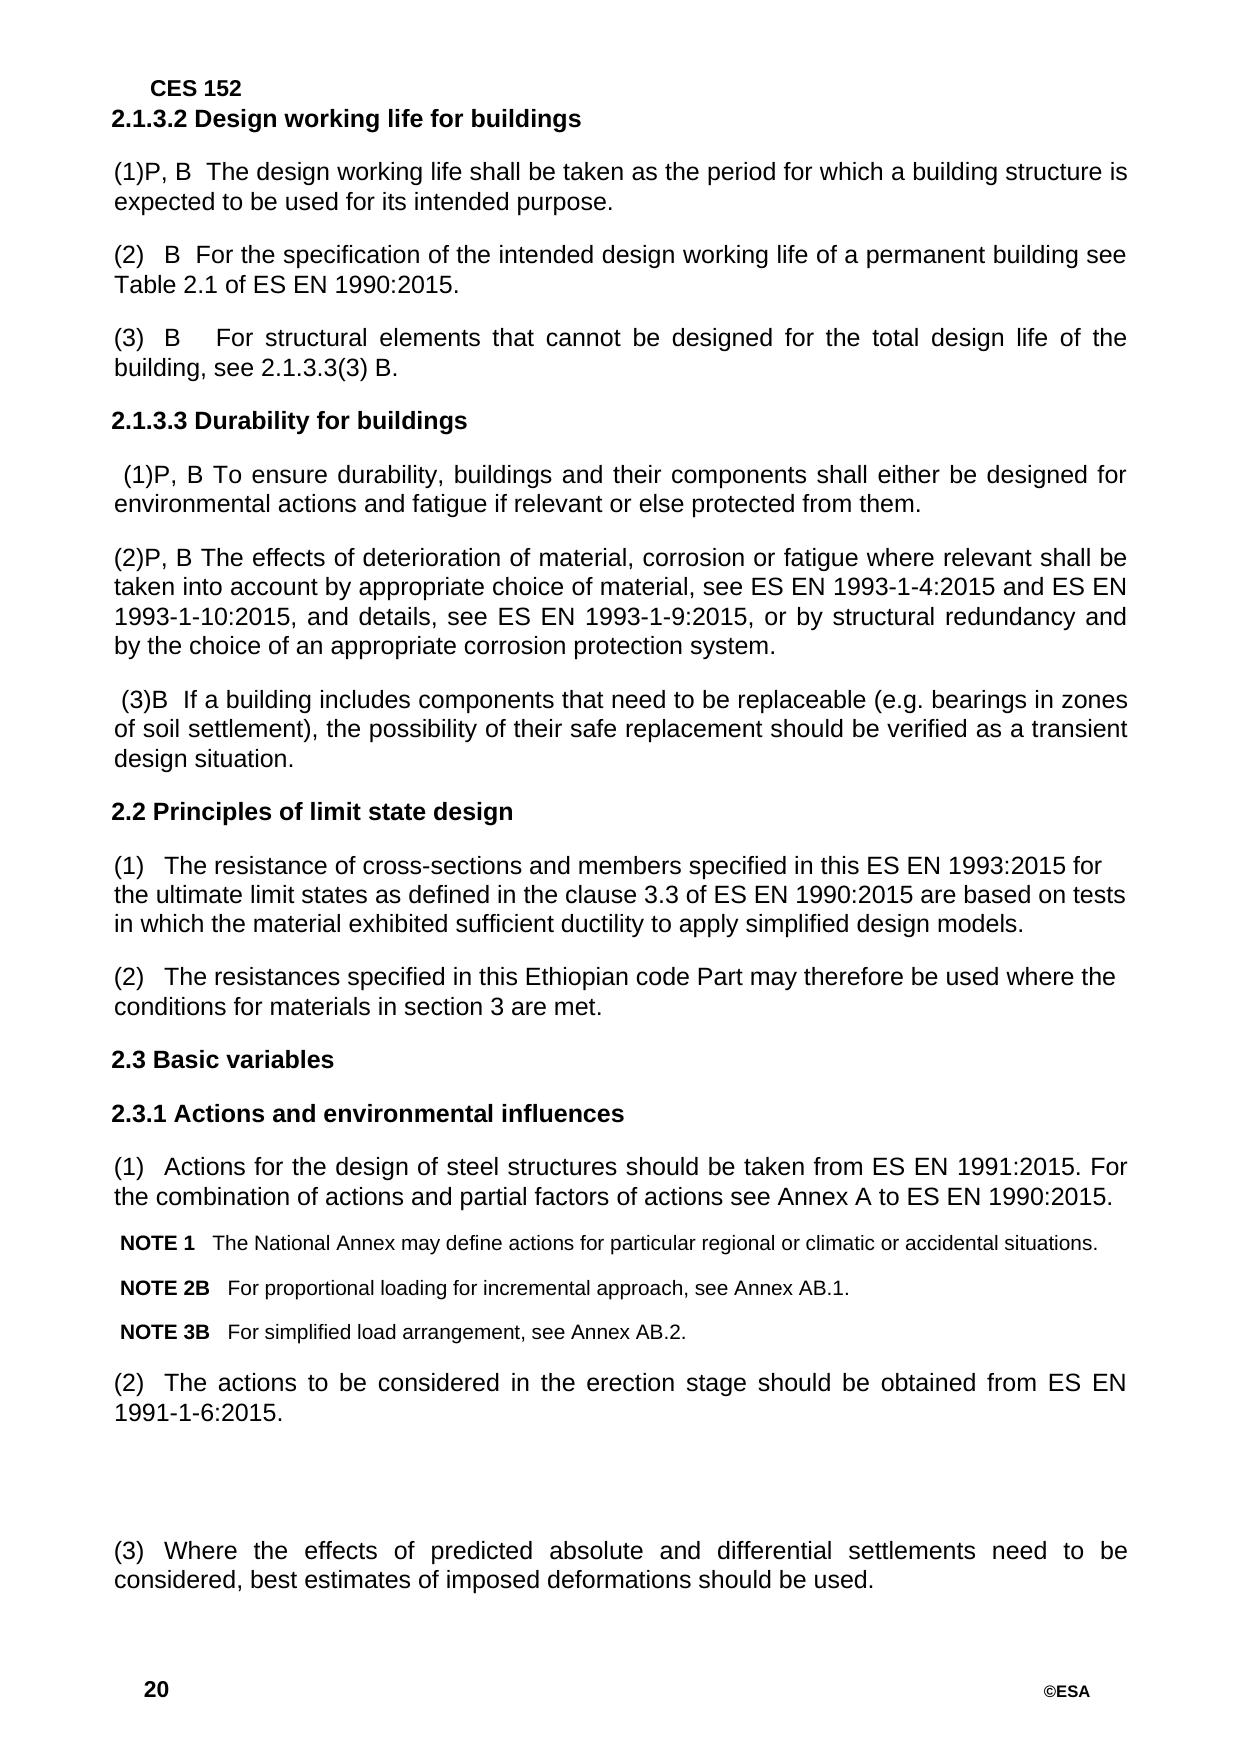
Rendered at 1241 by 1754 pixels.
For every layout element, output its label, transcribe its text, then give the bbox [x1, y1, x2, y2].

list Where the effects of predicted absolute and differential settlements need to be considered, best estimates of imposed deformations should be used. [113, 1536, 1129, 1594]
subtitle 2.3.1 Actions and environmental influences [111, 1099, 1140, 1127]
subtitle 2.3 Basic variables [111, 1045, 1140, 1074]
subtitle 2.1.3.2 Design working life for buildings [111, 104, 1140, 132]
list B For structural elements that cannot be designed for the total design life of the building, see 2.1.3.3(3) B. [113, 323, 1129, 381]
text (3)B If a building includes components that need to be replaceable (e.g. bearings in zones of soil settlement), the possibility of their safe replacement should be verified as a transient design situation. [113, 685, 1129, 773]
text (2)P, B The effects of deterioration of material, corrosion or fatigue where relevant shall be taken into account by appropriate choice of material, see ES EN 1993-1-4:2015 and ES EN 1993-1-10:2015, and details, see ES EN 1993-1-9:2015, or by structural redundancy and by the choice of an appropriate corrosion protection system. [113, 543, 1129, 660]
text NOTE 3B For simplified load arrangement, see Annex AB.2. [114, 1320, 1129, 1344]
subtitle 2.2 Principles of limit state design [111, 797, 1140, 826]
subtitle 2.1.3.3 Durability for buildings [111, 406, 1140, 435]
list The actions to be considered in the erection stage should be obtained from ES EN 1991-1-6:2015. [113, 1368, 1129, 1427]
list The resistance of cross-sections and members specified in this ES EN 1993:2015 for the ultimate limit states as defined in the clause 3.3 of ES EN 1990:2015 are based on tests in which the material exhibited sufficient ductility to apply simplified design models. [113, 851, 1129, 937]
text (1)P, B To ensure durability, buildings and their components shall either be designed for environmental actions and fatigue if relevant or else protected from them. [113, 460, 1129, 518]
list Actions for the design of steel structures should be taken from ES EN 1991:2015. For the combination of actions and partial factors of actions see Annex A to ES EN 1990:2015. [113, 1152, 1129, 1211]
list B For the specification of the intended design working life of a permanent building see Table 2.1 of ES EN 1990:2015. [113, 240, 1129, 298]
text NOTE 1 The National Annex may define actions for particular regional or climatic or accidental situations. [114, 1231, 1129, 1255]
text NOTE 2B For proportional loading for incremental approach, see Annex AB.1. [114, 1275, 1129, 1299]
text (1)P, B The design working life shall be taken as the period for which a building structure is expected to be used for its intended purpose. [113, 157, 1129, 216]
list The resistances specified in this Ethiopian code Part may therefore be used where the conditions for materials in section 3 are met. [113, 962, 1129, 1020]
